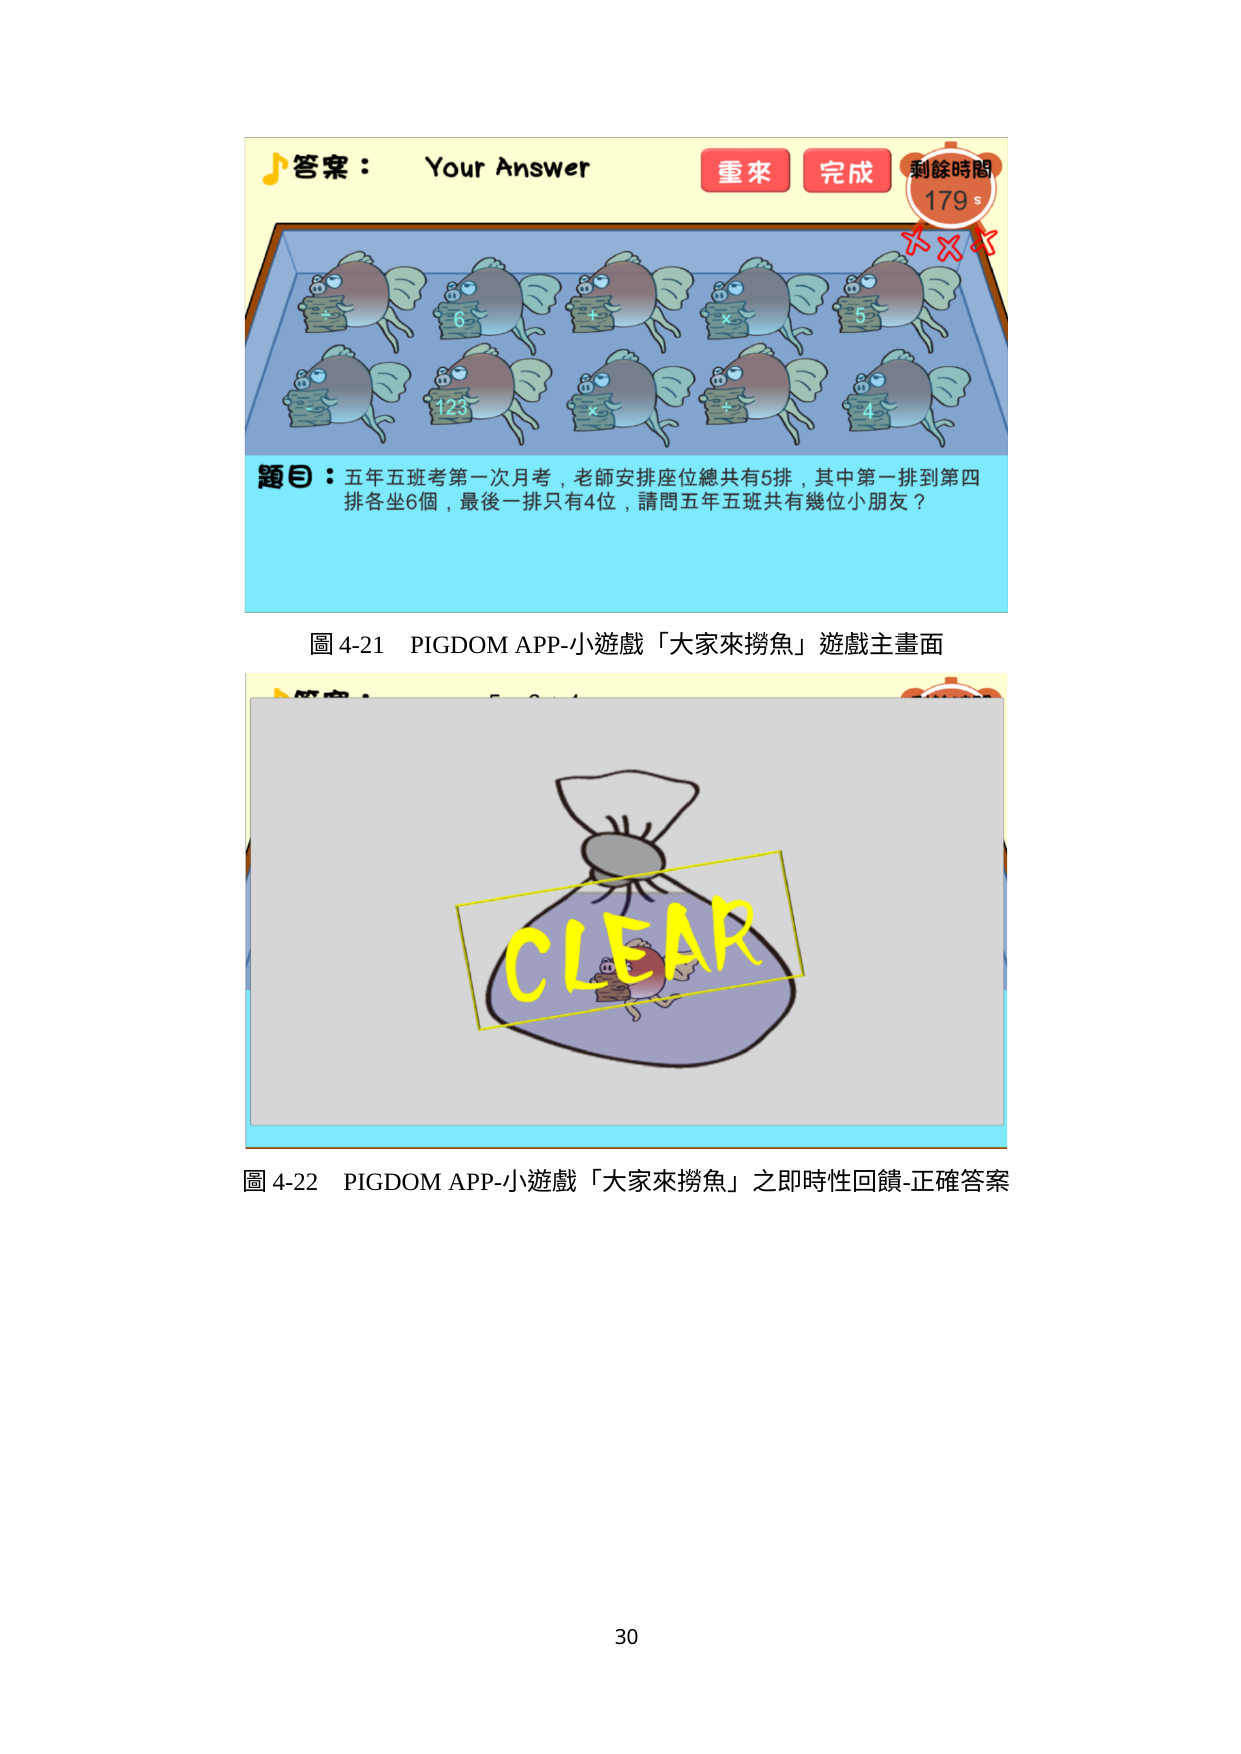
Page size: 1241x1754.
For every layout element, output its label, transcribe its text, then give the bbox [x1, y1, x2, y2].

text 圖4-22 PIGDOM APP-小遊戲「大家來撈魚」之即時性回饋-正確答案 [144, 1161, 1109, 1197]
text 圖4-21 PIGDOM APP-小遊戲「大家來撈魚」遊戲主畫面 [144, 625, 1109, 661]
picture [244, 137, 1008, 613]
picture [245, 673, 1008, 1149]
